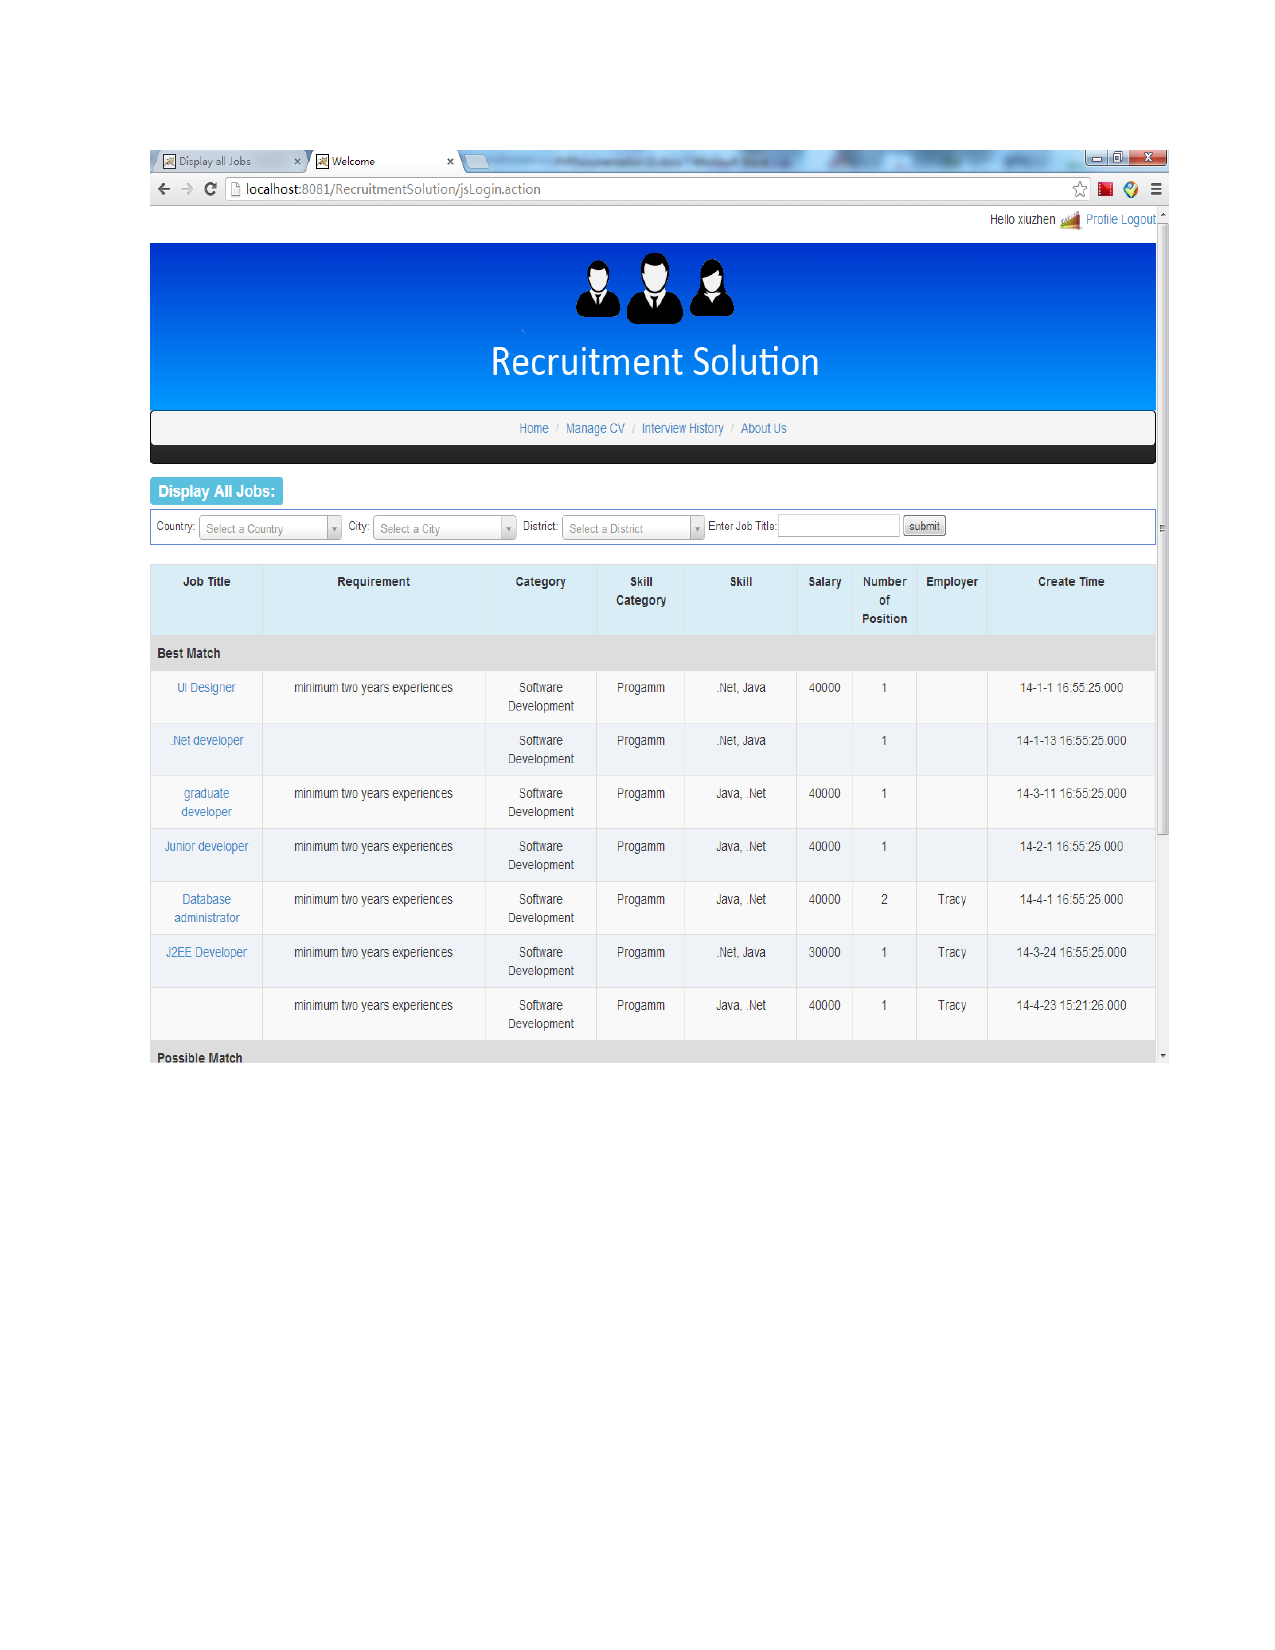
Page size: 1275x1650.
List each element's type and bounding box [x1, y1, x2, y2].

picture [150, 150, 1169, 1063]
